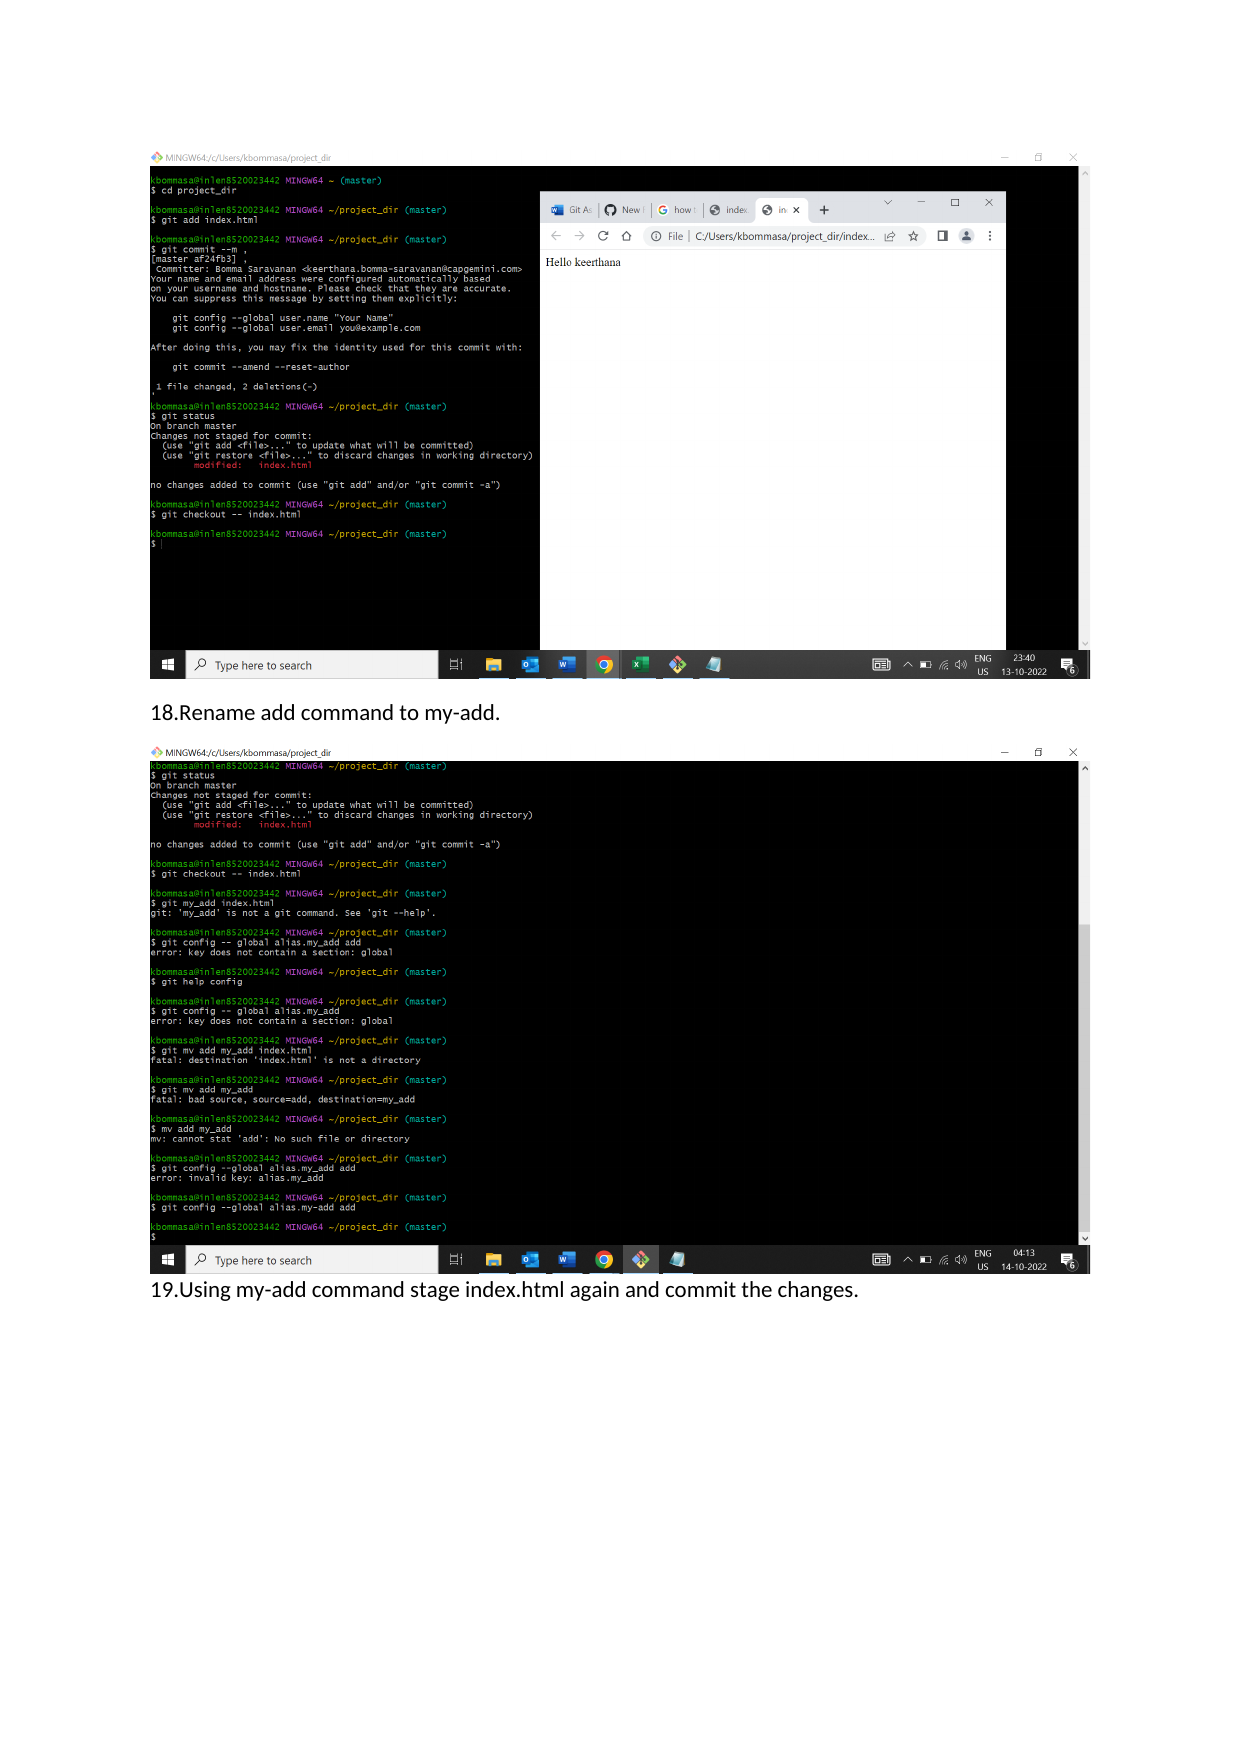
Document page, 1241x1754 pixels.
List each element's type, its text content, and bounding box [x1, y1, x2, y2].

text 19.Using my-add command stage index.html again and commit the changes. [150, 1274, 1090, 1304]
picture [150, 150, 1091, 679]
picture [150, 744, 1091, 1274]
text 18.Rename add command to my-add. [150, 698, 1090, 726]
